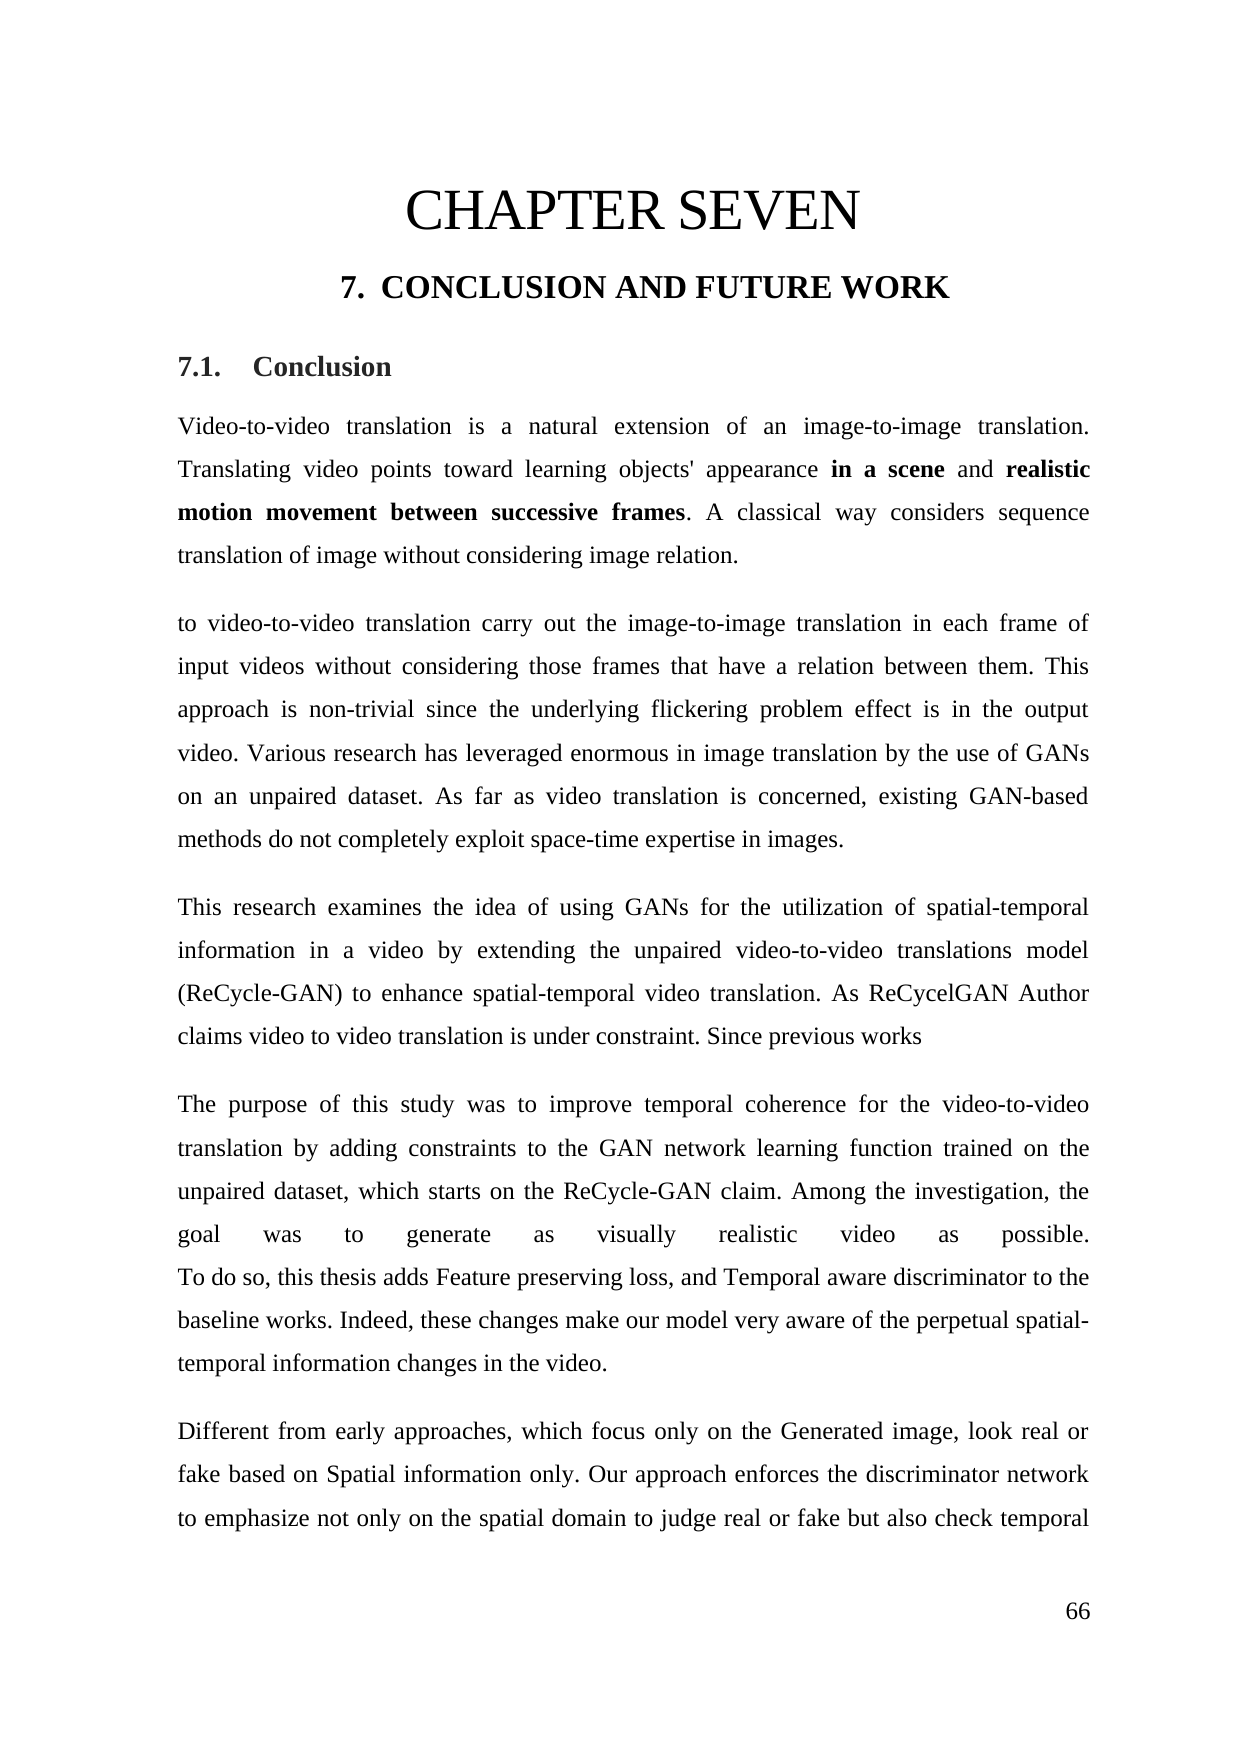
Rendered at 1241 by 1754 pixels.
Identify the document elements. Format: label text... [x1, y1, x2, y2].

text Video-to-video translation is a natural extension of an image-to-image translation. Translating video points toward learning objects' appearance in a scene and realistic motion movement between successive frames. A classical way considers sequence translation of image without considering image relation. [177, 411, 1090, 569]
text This research examines the idea of using GANs for the utilization of spatial-temporal information in a video by extending the unpaired video-to-video translations model (ReCycle-GAN) to enhance spatial-temporal video translation. As ReCycelGAN Author claims video to video translation is under constraint. Since previous works [177, 892, 1090, 1050]
subtitle Conclusion [177, 349, 1090, 383]
text to video-to-video translation carry out the image-to-image translation in each frame of input videos without considering those frames that have a relation between them. This approach is non-trivial since the underlying flickering problem effect is in the output video. Various research has leveraged enormous in image translation by the use of GANs on an unpaired dataset. As far as video translation is concerned, existing GAN-based methods do not completely exploit space-time expertise in images. [177, 608, 1090, 853]
title CHAPTER SEVEN [177, 175, 1090, 242]
text The purpose of this study was to improve temporal coherence for the video-to-video translation by adding constraints to the GAN network learning function trained on the unpaired dataset, which starts on the ReCycle-GAN claim. Among the investigation, the goal was to generate as visually realistic video as possible. To do so, this thesis adds Feature preserving loss, and Temporal aware discriminator to the baseline works. Indeed, these changes make our model very aware of the perpetual spatial-temporal information changes in the video. [177, 1089, 1090, 1377]
subtitle Conclusion and Future work [177, 267, 1113, 305]
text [177, 1416, 1090, 1531]
